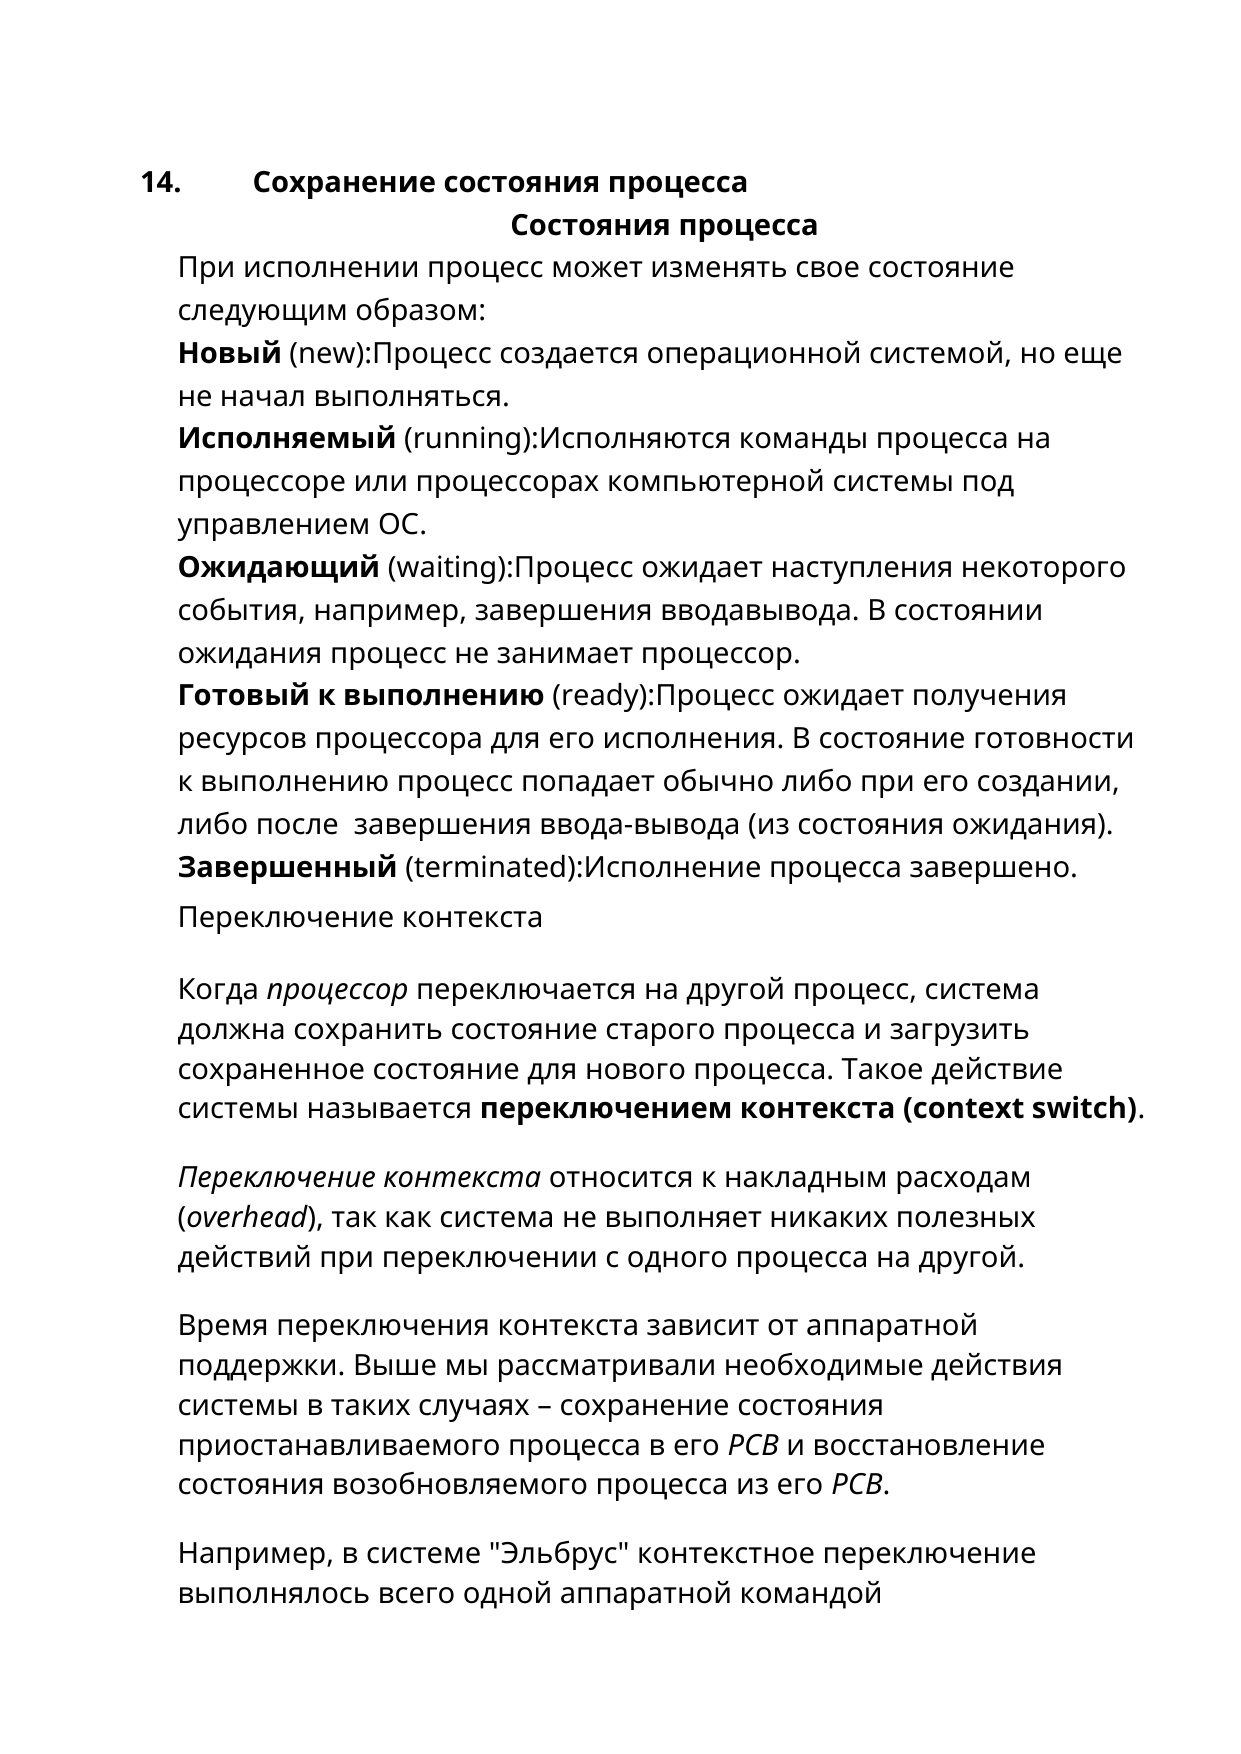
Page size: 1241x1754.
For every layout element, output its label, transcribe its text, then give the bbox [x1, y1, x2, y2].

subtitle Сохранение состояния процесса [140, 161, 1152, 201]
text При исполнении процесс может изменять свое состояние следующим образом: [177, 247, 1152, 329]
text Ожидающий (waiting):Процесс ожидает наступления некоторого события, например, завершения вводавывода. В состоянии ожидания процесс не занимает процессор. [177, 546, 1152, 672]
text Когда процессор переключается на другой процесс, система должна сохранить состояние старого процесса и загрузить сохраненное состояние для нового процесса. Такое действие системы называется переключением контекста (context switch). [177, 968, 1152, 1127]
text Переключение контекста относится к накладным расходам (overhead), так как система не выполняет никаких полезных действий при переключении с одного процесса на другой. [177, 1156, 1152, 1276]
text Исполняемый (running):Исполняются команды процесса на процессоре или процессорах компьютерной системы под управлением ОС. [177, 418, 1152, 543]
text Завершенный (terminated):Исполнение процесса завершено. [177, 846, 1152, 886]
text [177, 1532, 1152, 1612]
text Готовый к выполнению (ready):Процесс ожидает получения ресурсов процессора для его исполнения. В состояние готовности к выполнению процесс попадает обычно либо при его создании, либо после завершения ввода-вывода (из состояния ожидания). [177, 675, 1152, 843]
subtitle Переключение контекста [177, 897, 1152, 936]
text Новый (new):Процесс создается операционной системой, но еще не начал выполняться. [177, 332, 1152, 415]
text Время переключения контекста зависит от аппаратной поддержки. Выше мы рассматривали необходимые действия системы в таких случаях – сохранение состояния приостанавливаемого процесса в его PCB и восстановление состояния возобновляемого процесса из его PCB. [177, 1305, 1152, 1503]
text Состояния процесса [177, 204, 1152, 243]
